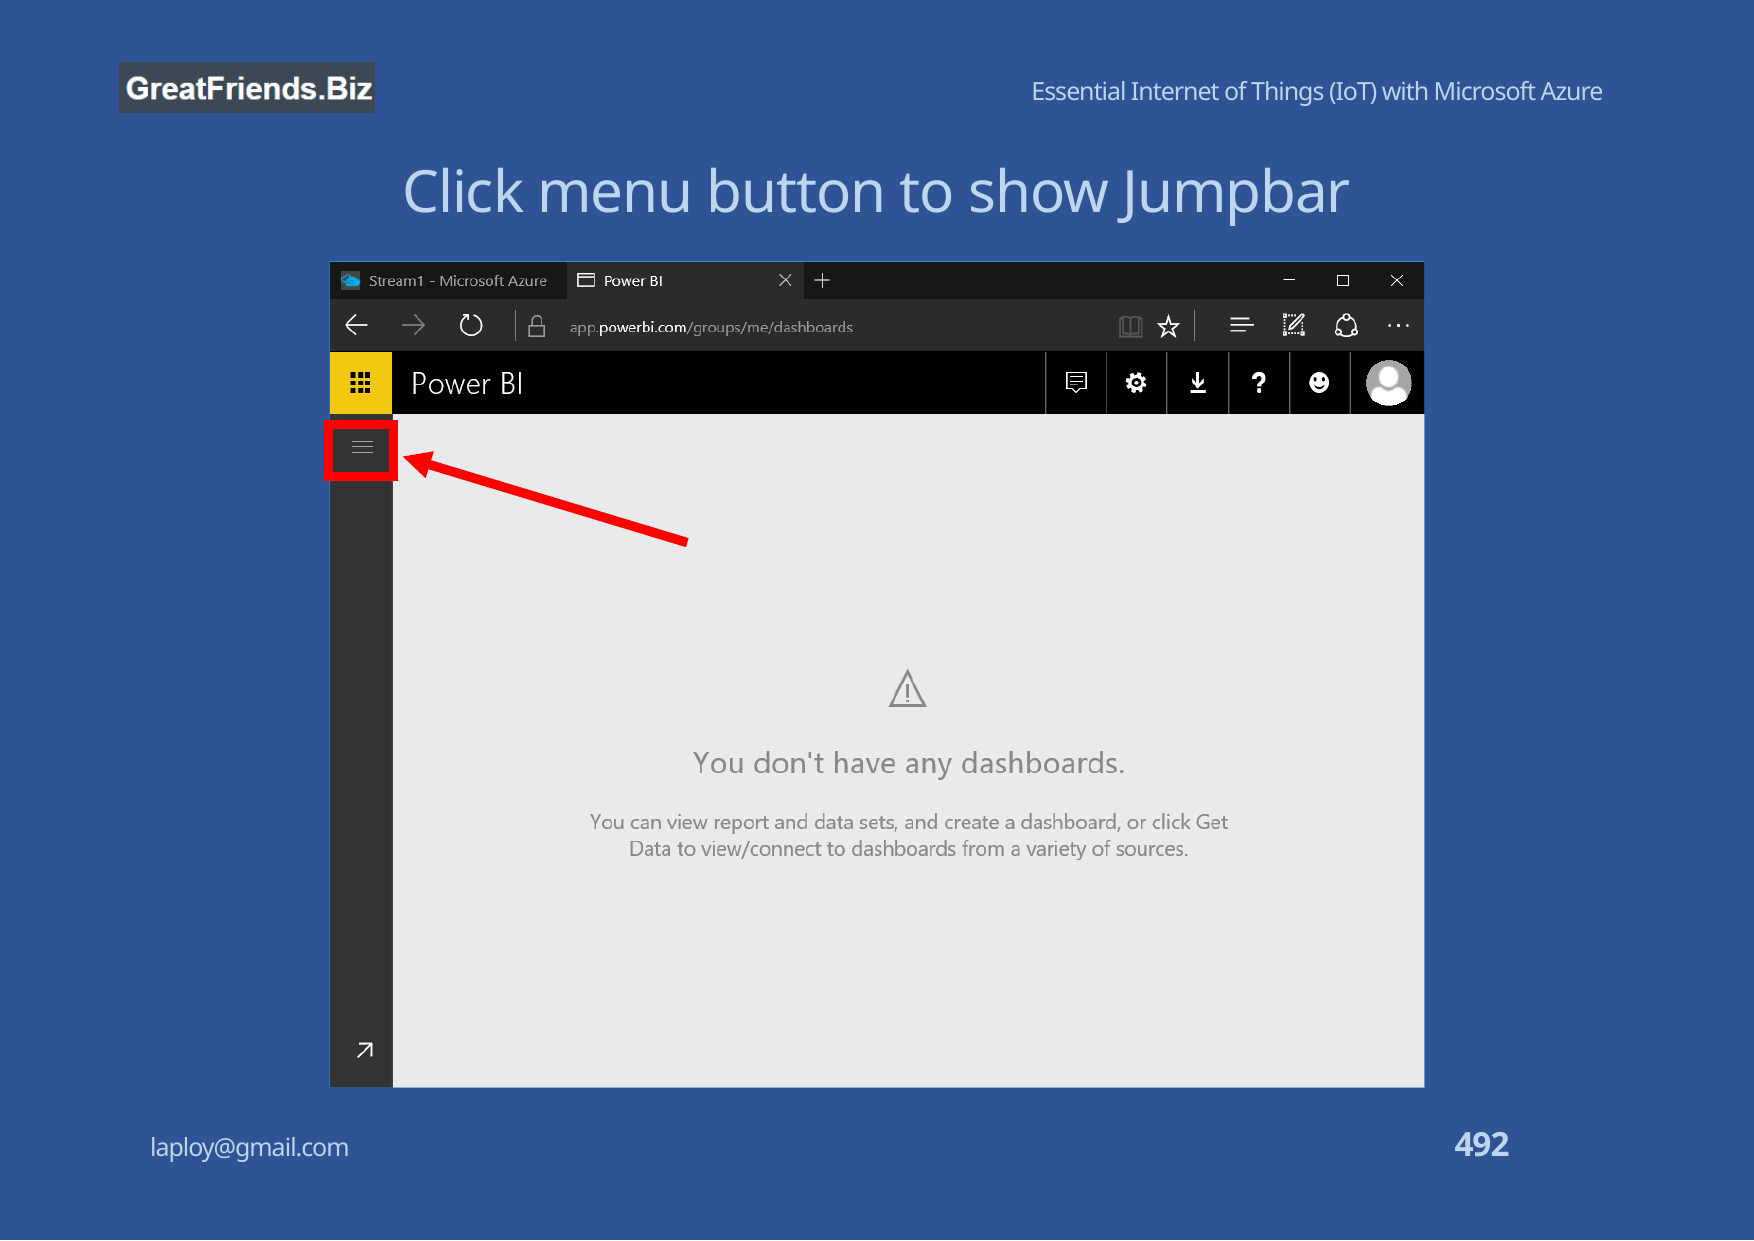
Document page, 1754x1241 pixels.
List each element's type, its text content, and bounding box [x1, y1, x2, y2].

picture [333, 429, 389, 472]
title Click menu button to show Jumpbar [150, 150, 1604, 229]
picture [329, 261, 1425, 1088]
picture [118, 62, 375, 113]
